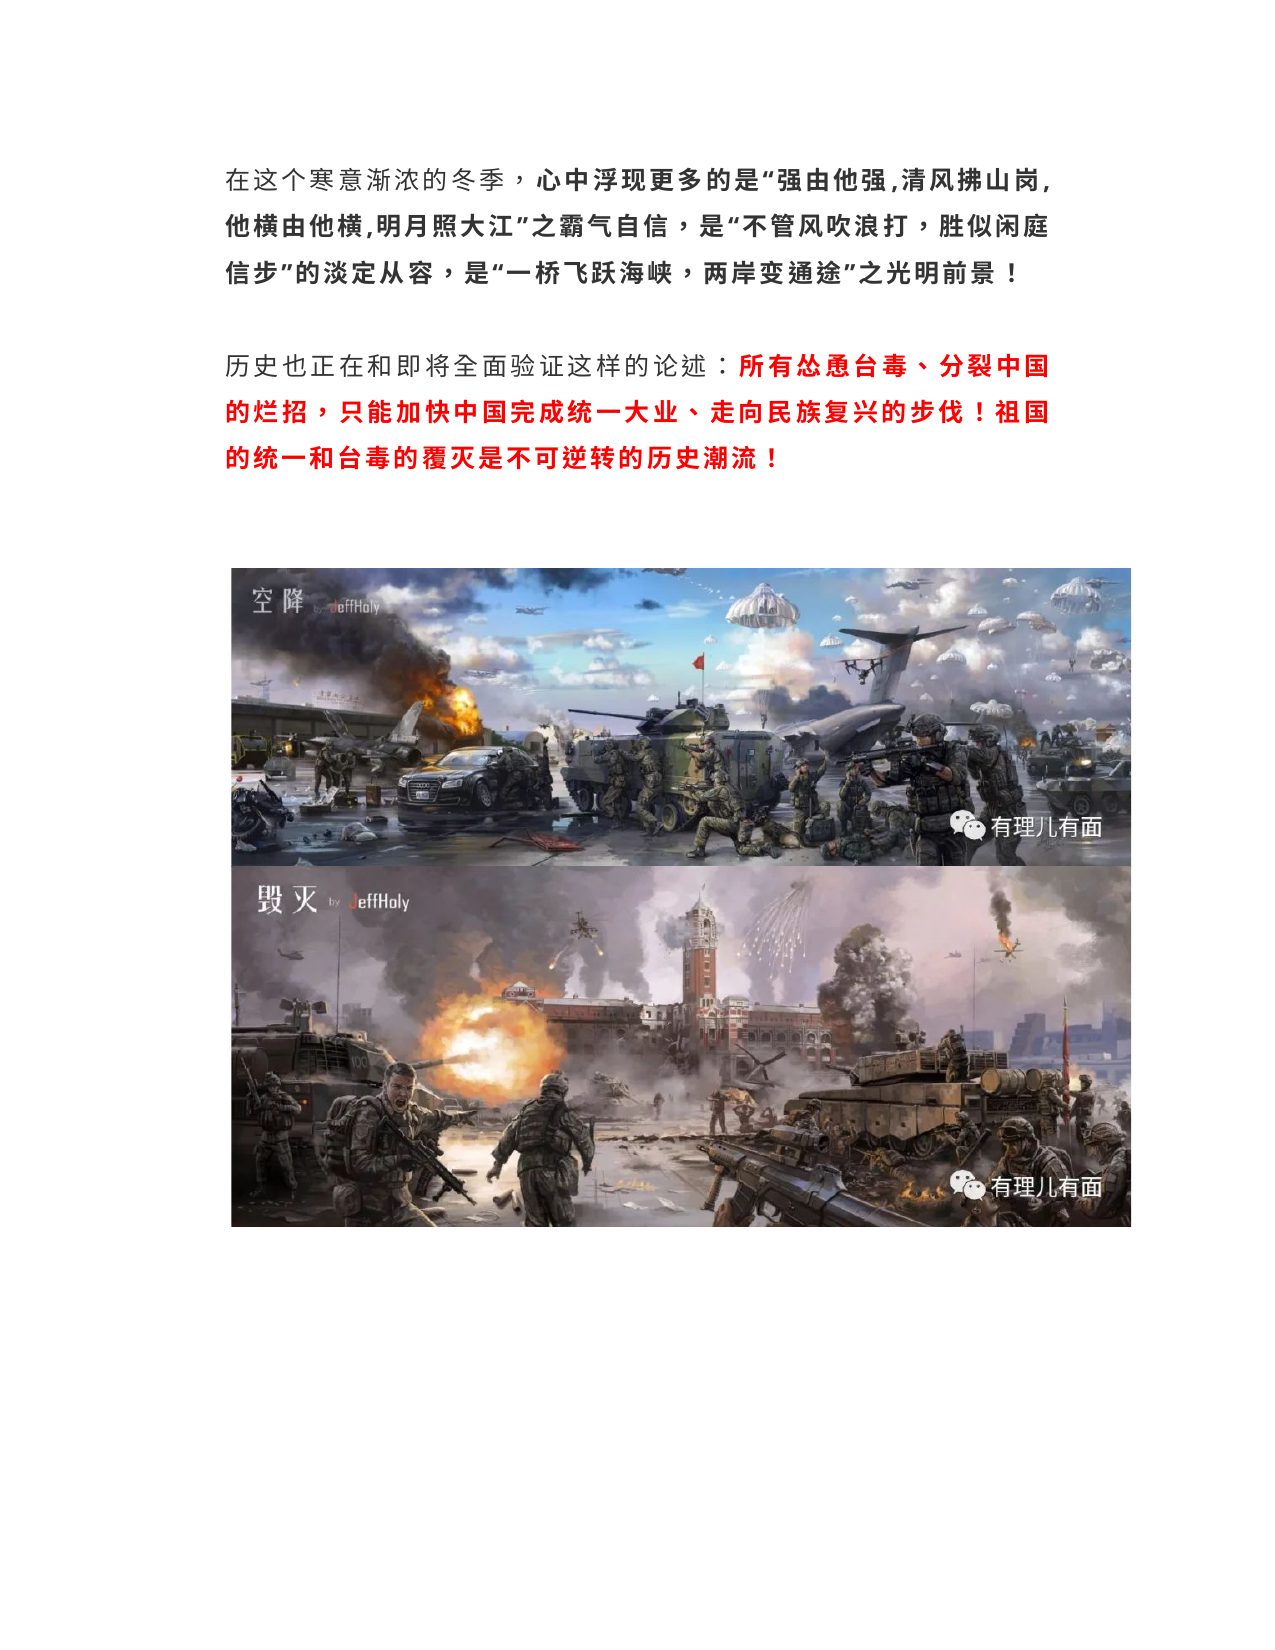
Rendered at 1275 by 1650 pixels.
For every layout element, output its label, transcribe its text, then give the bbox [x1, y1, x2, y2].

text 在这个寒意渐浓的冬季，心中浮现更多的是“强由他强,清风拂山岗,他横由他横,明月照大江”之霸气自信，是“不管风吹浪打，胜似闲庭信步”的淡定从容，是“一桥飞跃海峡，两岸变通途”之光明前景！ [225, 150, 1050, 289]
text 历史也正在和即将全面验证这样的论述：所有怂恿台毒、分裂中国的烂招，只能加快中国完成统一大业、走向民族复兴的步伐！祖国的统一和台毒的覆灭是不可逆转的历史潮流！ [225, 336, 1050, 475]
picture [231, 568, 1132, 1227]
